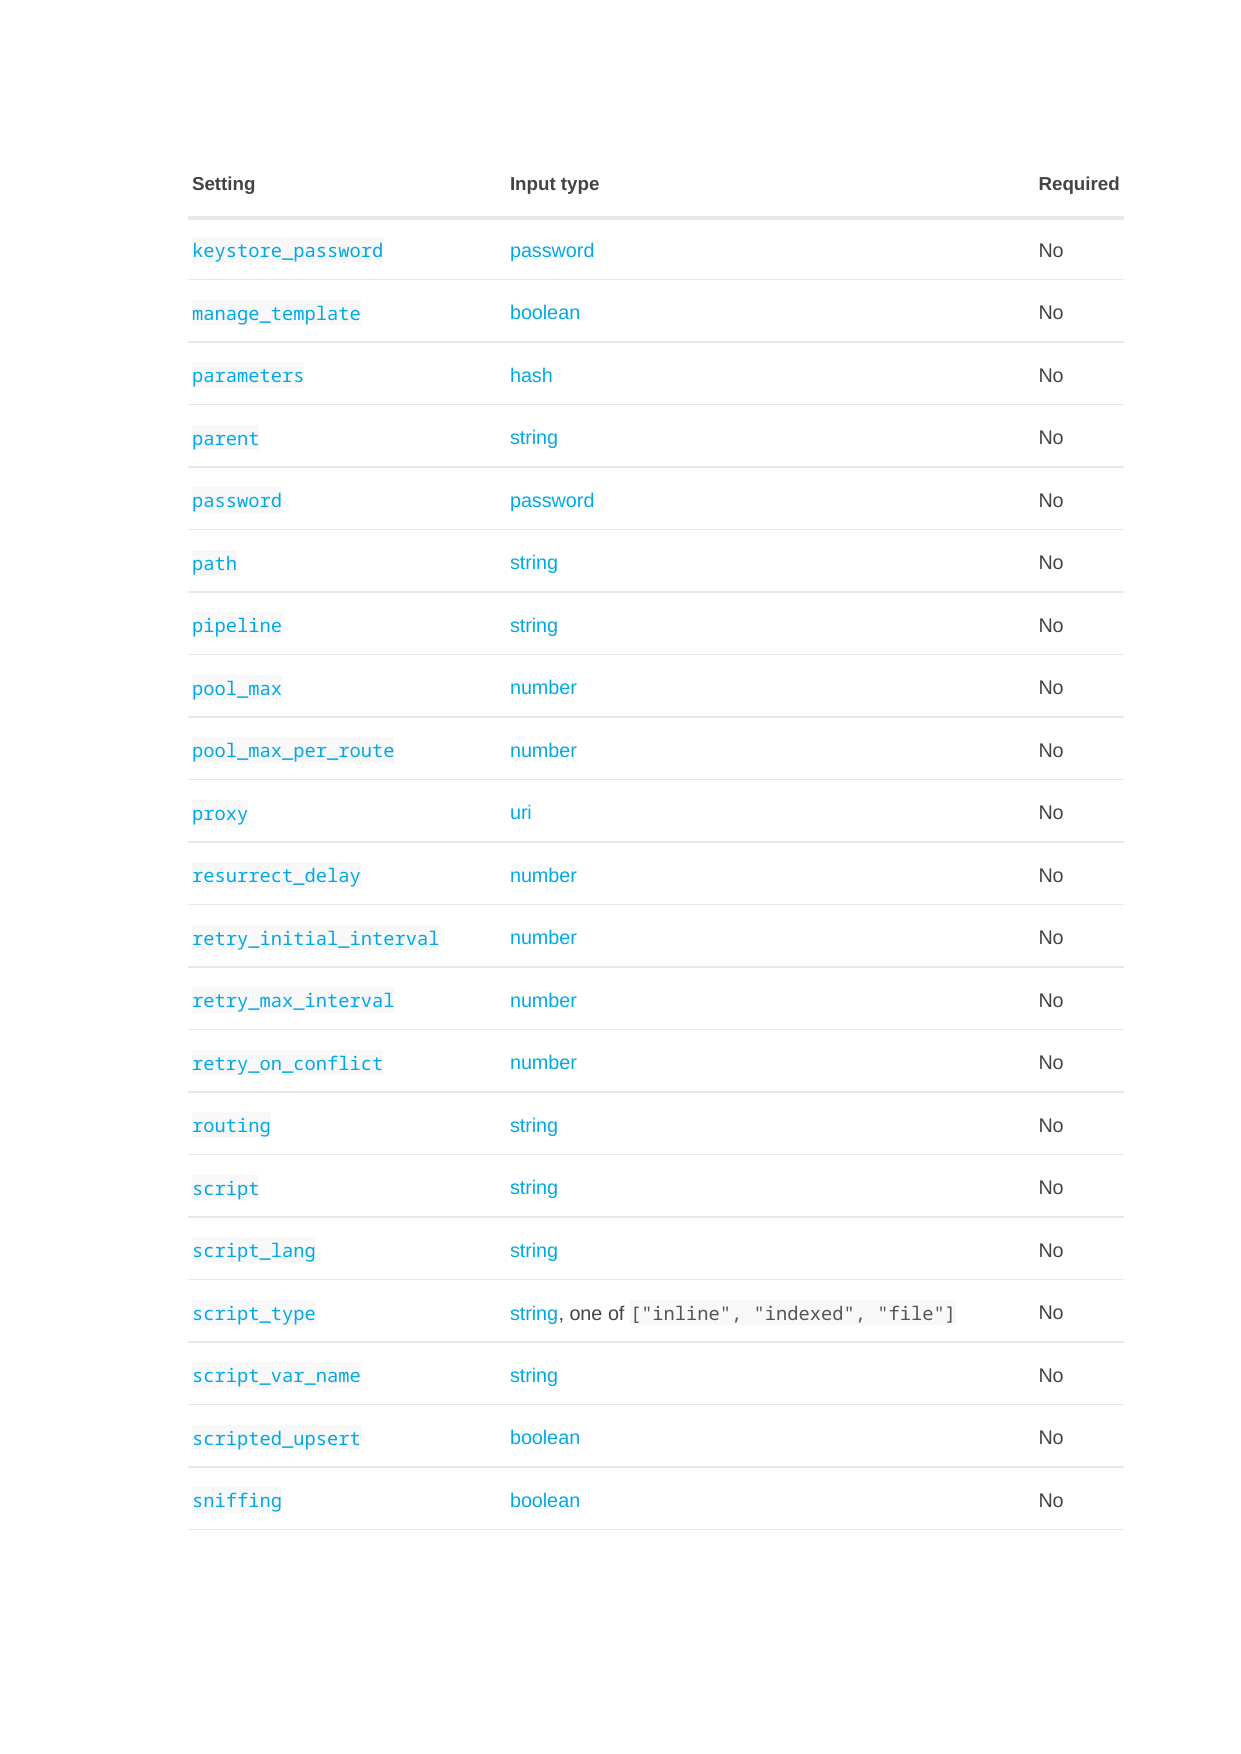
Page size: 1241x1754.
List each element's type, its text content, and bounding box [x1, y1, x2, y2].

table_cell hash [505, 343, 1034, 404]
table_cell pool_max [188, 655, 505, 716]
table_cell retry_on_conflict [188, 1030, 505, 1091]
table_cell No [1034, 1030, 1124, 1091]
table_cell number [505, 1030, 1034, 1091]
table_cell string [505, 530, 1034, 591]
table_cell No [1034, 468, 1124, 529]
table_cell No [1034, 968, 1124, 1029]
table_cell No [1034, 1280, 1124, 1341]
table_cell No [1034, 280, 1124, 341]
table_cell script_var_name [188, 1343, 505, 1404]
table_cell pipeline [188, 593, 505, 654]
table_cell number [505, 905, 1034, 966]
table_cell No [1034, 1155, 1124, 1216]
table_cell routing [188, 1093, 505, 1154]
table_cell retry_initial_interval [188, 905, 505, 966]
table_cell path [188, 530, 505, 591]
table_cell manage_template [188, 280, 505, 341]
table_cell No [1034, 718, 1124, 779]
table_cell No [1034, 405, 1124, 466]
table_cell retry_max_interval [188, 968, 505, 1029]
table_cell No [1034, 1468, 1124, 1529]
table_cell No [1034, 1218, 1124, 1279]
table_cell boolean [505, 1468, 1034, 1529]
table_cell No [1034, 655, 1124, 716]
table_cell No [1034, 1093, 1124, 1154]
table_cell password [505, 468, 1034, 529]
table_header Required [1034, 162, 1124, 216]
table_cell resurrect_delay [188, 843, 505, 904]
table_cell No [1034, 593, 1124, 654]
table_cell boolean [505, 280, 1034, 341]
table_cell No [1034, 905, 1124, 966]
table_cell string [505, 1343, 1034, 1404]
table_cell number [505, 718, 1034, 779]
table_header Setting [188, 162, 505, 216]
table_cell string [505, 593, 1034, 654]
table_cell script [188, 1155, 505, 1216]
table_cell script_type [188, 1280, 505, 1341]
table_cell parameters [188, 343, 505, 404]
table_cell No [1034, 1343, 1124, 1404]
table_cell number [505, 655, 1034, 716]
table_cell parent [188, 405, 505, 466]
table_cell boolean [505, 1405, 1034, 1466]
table_cell password [505, 220, 1034, 279]
table_cell string [505, 1218, 1034, 1279]
table_cell No [1034, 1405, 1124, 1466]
table_cell No [1034, 843, 1124, 904]
table_cell number [505, 843, 1034, 904]
table_cell number [505, 968, 1034, 1029]
table_cell No [1034, 530, 1124, 591]
table_cell string [505, 1155, 1034, 1216]
table_cell scripted_upsert [188, 1405, 505, 1466]
table_header Input type [505, 162, 1034, 216]
table_cell string [505, 1093, 1034, 1154]
table_cell uri [505, 780, 1034, 841]
table_cell proxy [188, 780, 505, 841]
table_cell string, one of ["inline", "indexed", "file"] [505, 1280, 1034, 1341]
table_cell script_lang [188, 1218, 505, 1279]
table_cell No [1034, 343, 1124, 404]
table_cell keystore_password [188, 220, 505, 279]
table_cell pool_max_per_route [188, 718, 505, 779]
table_cell sniffing [188, 1468, 505, 1529]
table_cell No [1034, 780, 1124, 841]
table_cell string [505, 405, 1034, 466]
table_cell No [1034, 220, 1124, 279]
table_cell password [188, 468, 505, 529]
